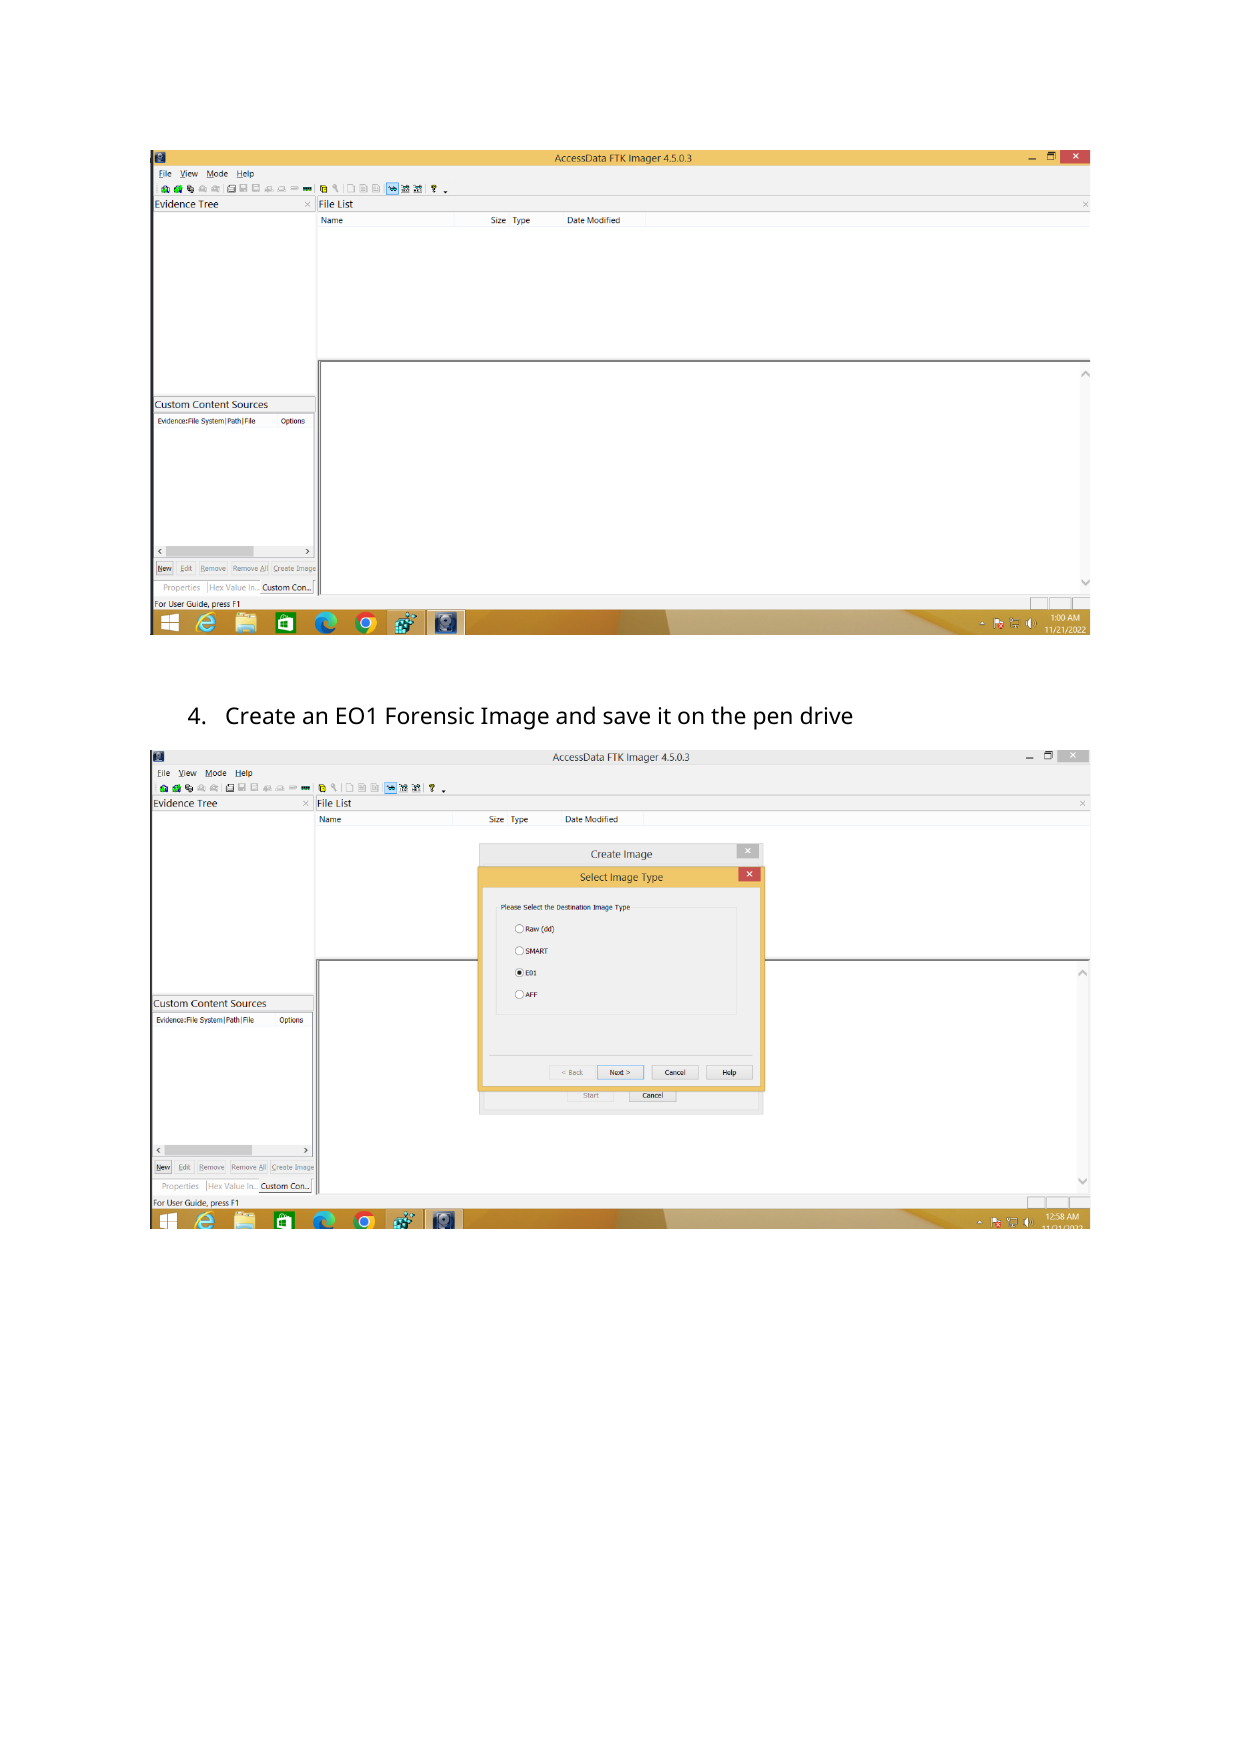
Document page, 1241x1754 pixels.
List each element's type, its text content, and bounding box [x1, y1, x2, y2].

list Create an EO1 Forensic Image and save it on the pen drive [187, 700, 1090, 731]
picture [150, 750, 1091, 1229]
picture [150, 150, 1091, 635]
